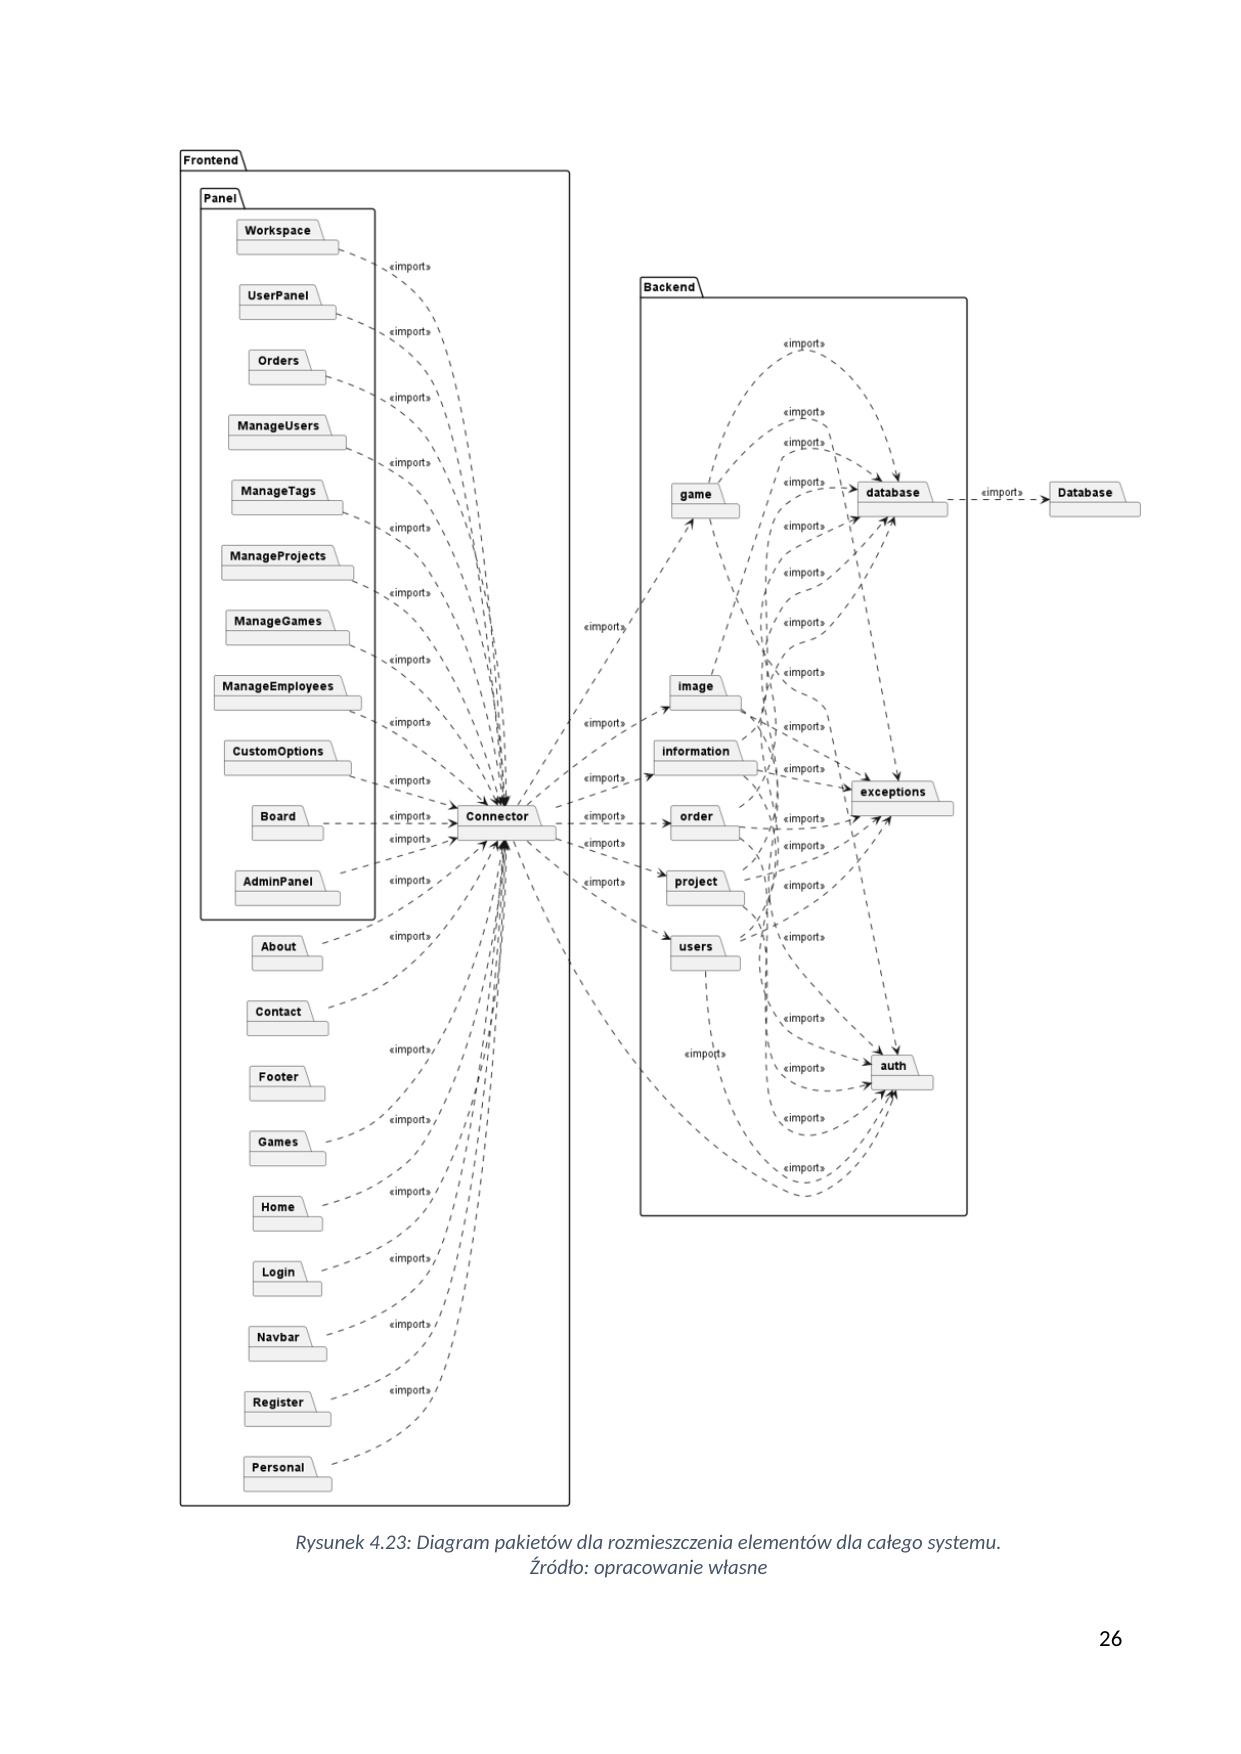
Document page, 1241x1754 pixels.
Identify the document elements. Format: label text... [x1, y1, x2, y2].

text Źródło: opracowanie własne [177, 1554, 1122, 1580]
picture [177, 147, 1142, 1511]
